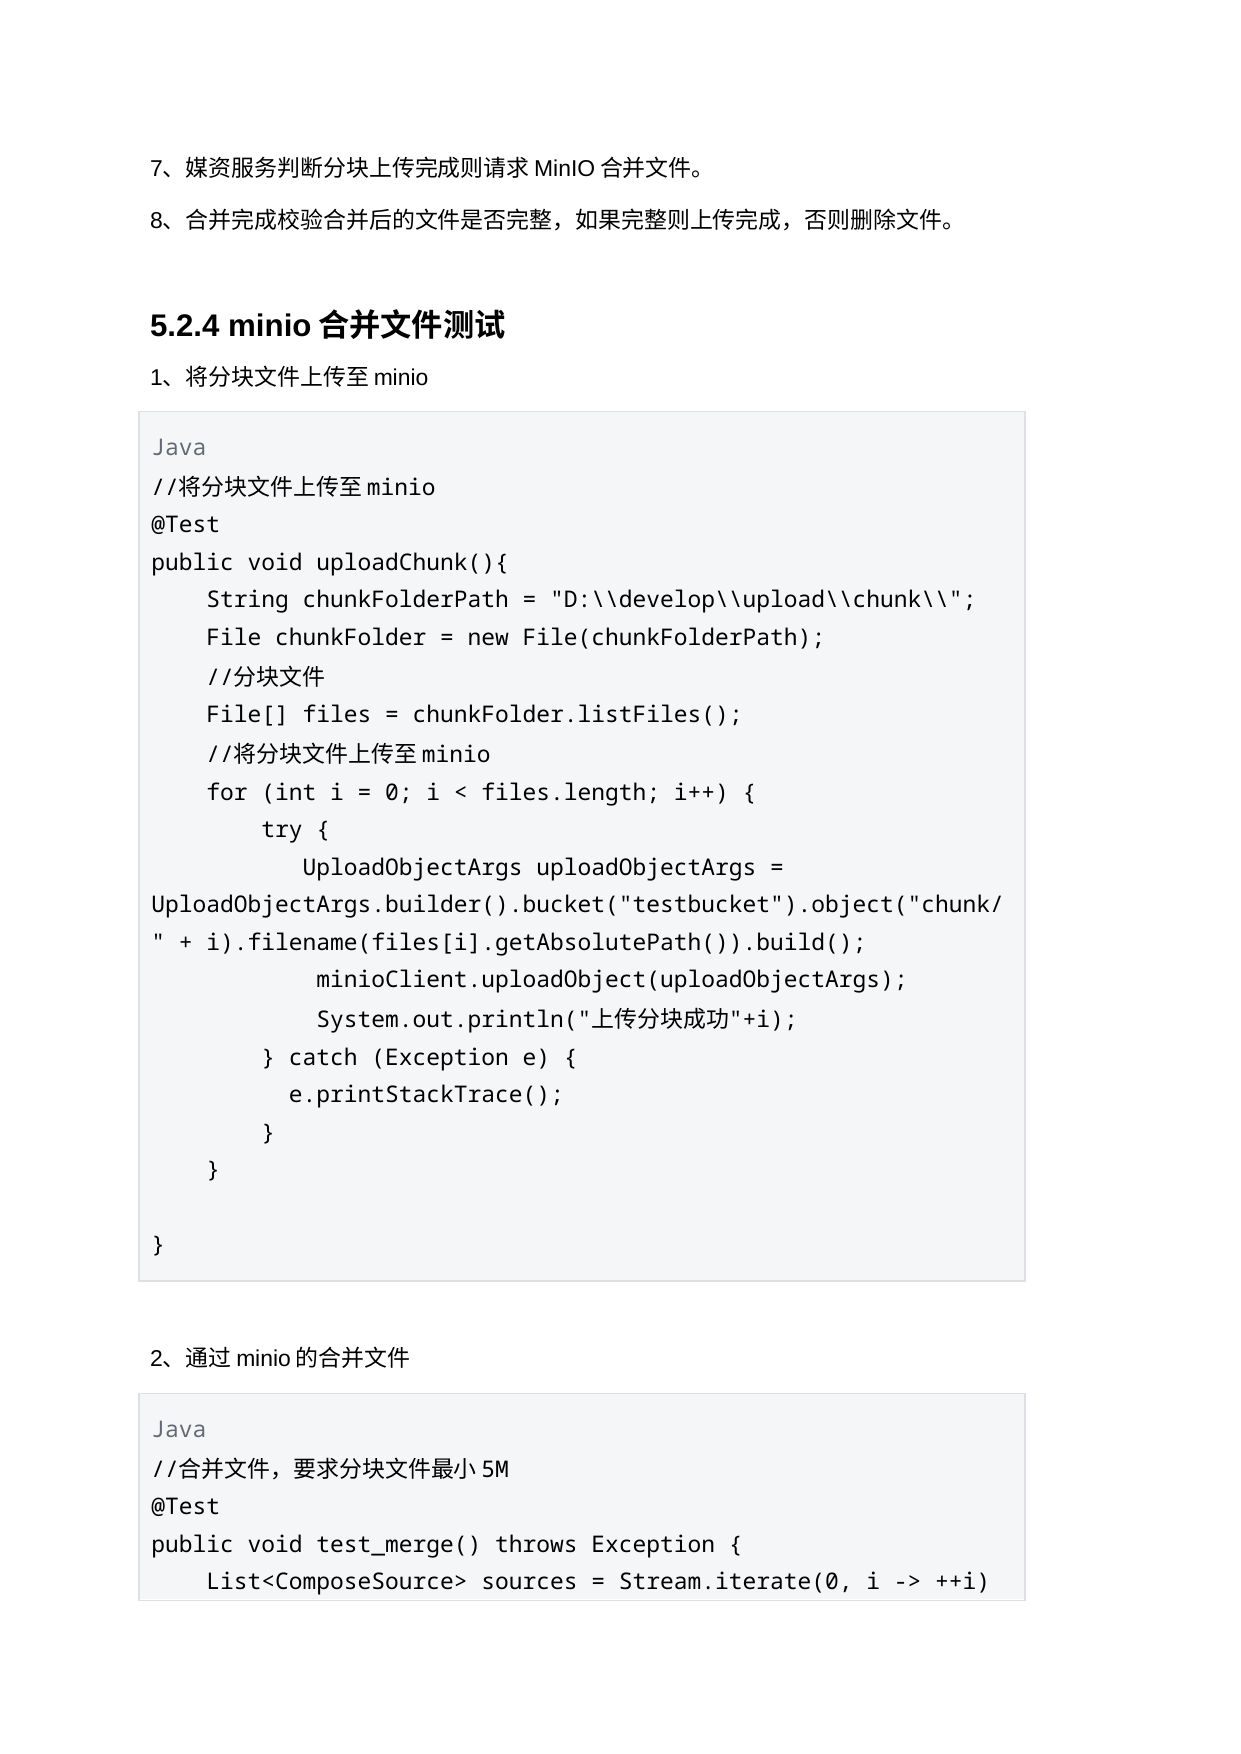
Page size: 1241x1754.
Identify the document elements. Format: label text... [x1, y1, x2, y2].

text 7、媒资服务判断分块上传完成则请求MinIO合并文件。 [150, 150, 1090, 183]
text 2、通过minio的合并文件 [150, 1340, 1090, 1373]
table_header Java //将分块文件上传至minio @Test public void uploadChunk(){ String chunkFolderPath = "D:\\develop\\upload\\chunk\\"; File chunkFolder = new File(chunkFolderPath); //分块文件 File[] files = chunkFolder.listFiles(); //将分块文件上传至minio for (int i = 0; i < files.length; i++) { try { UploadObjectArgs uploadObjectArgs = UploadObjectArgs.builder().bucket("testbucket").object("chunk/" + i).filename(files[i].getAbsolutePath()).build(); minioClient.uploadObject(uploadObjectArgs); System.out.println("上传分块成功"+i); } catch (Exception e) { e.printStackTrace(); } } } [140, 412, 1024, 1280]
text 8、合并完成校验合并后的文件是否完整，如果完整则上传完成，否则删除文件。 [150, 202, 1090, 236]
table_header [140, 1394, 1024, 1599]
text 1、将分块文件上传至minio [150, 358, 1090, 392]
